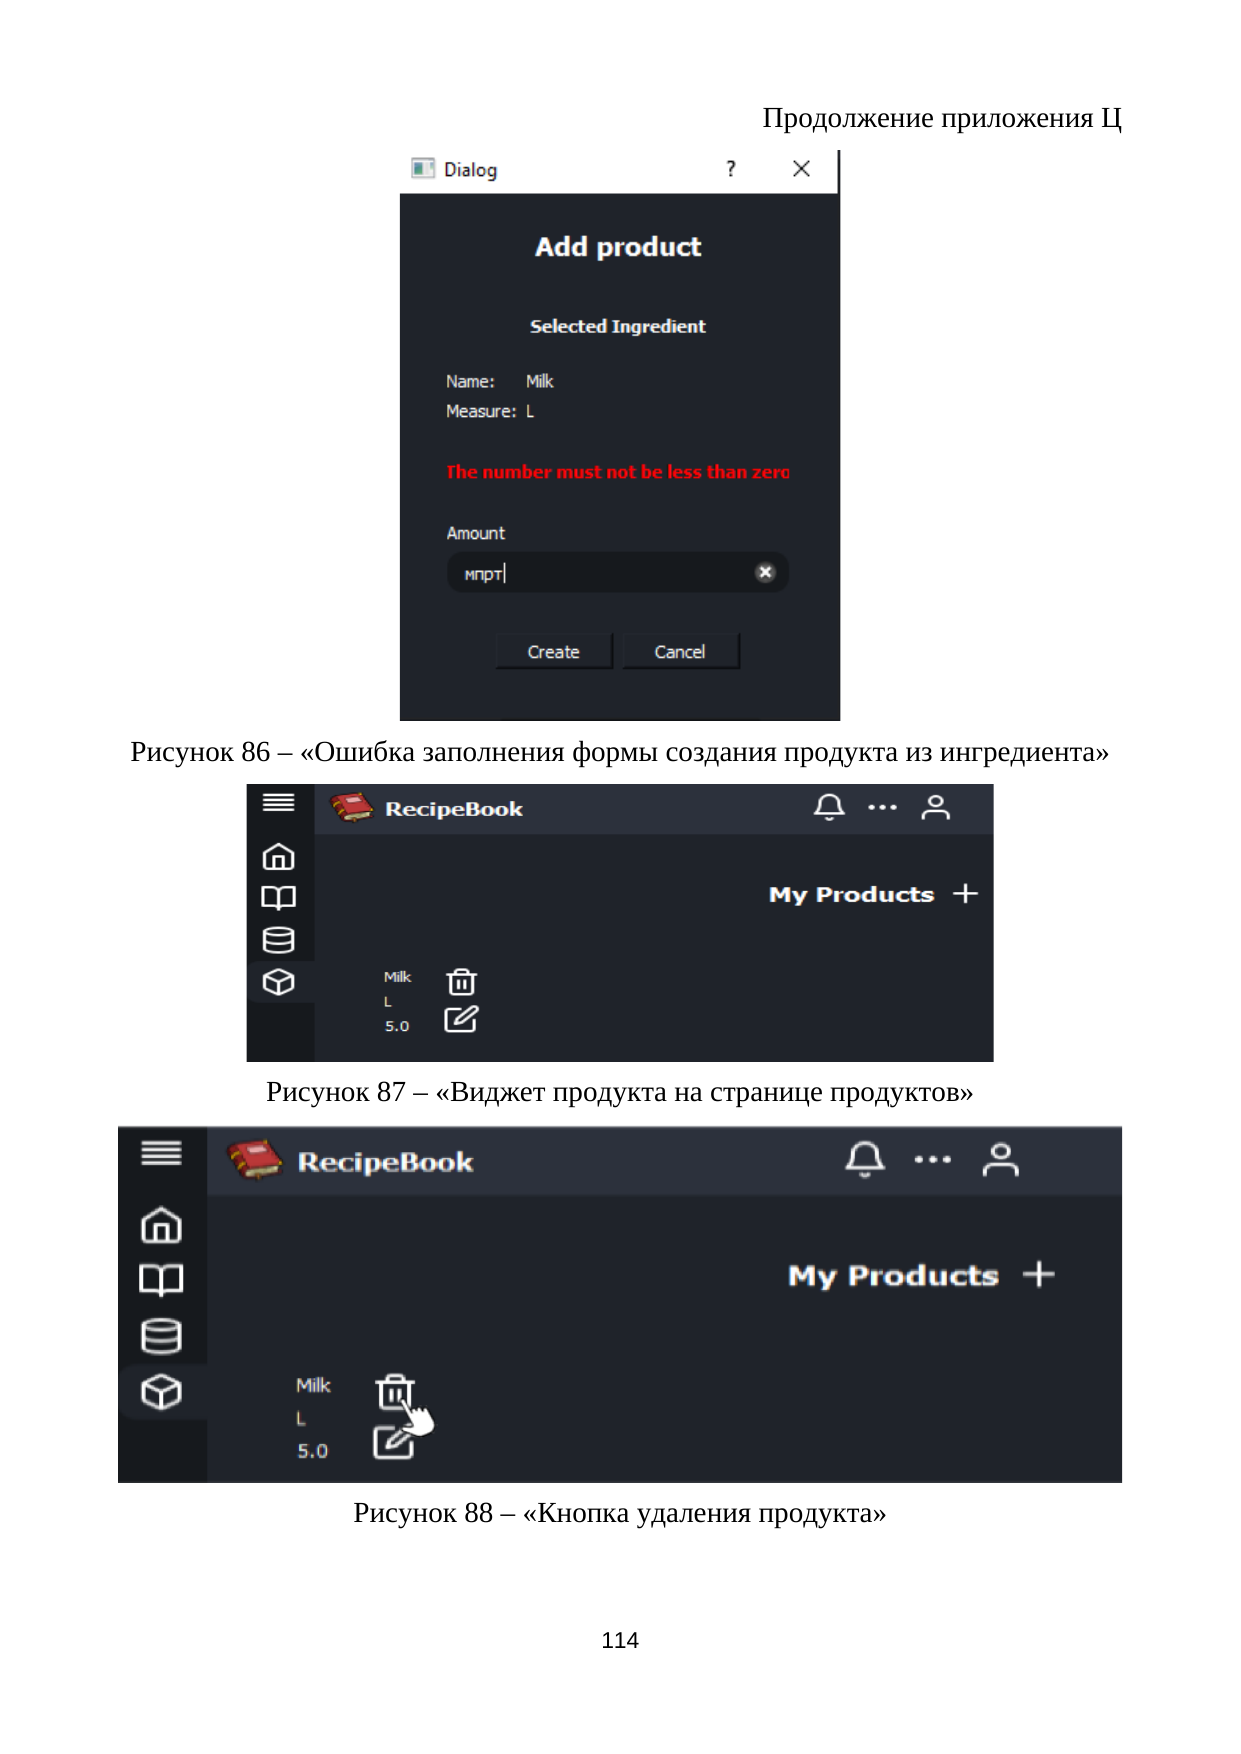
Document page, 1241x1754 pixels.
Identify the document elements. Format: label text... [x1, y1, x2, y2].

picture [246, 784, 994, 1062]
text Рисунок 88 – «Кнопка удаления продукта» [118, 1496, 1122, 1529]
text Рисунок 86 – «Ошибка заполнения формы создания продукта из ингредиента» [118, 734, 1122, 768]
picture [118, 1124, 1123, 1483]
text Рисунок 87 – «Виджет продукта на странице продуктов» [118, 1074, 1122, 1108]
text Продолжение приложения Ц [118, 100, 1122, 134]
picture [399, 150, 841, 721]
